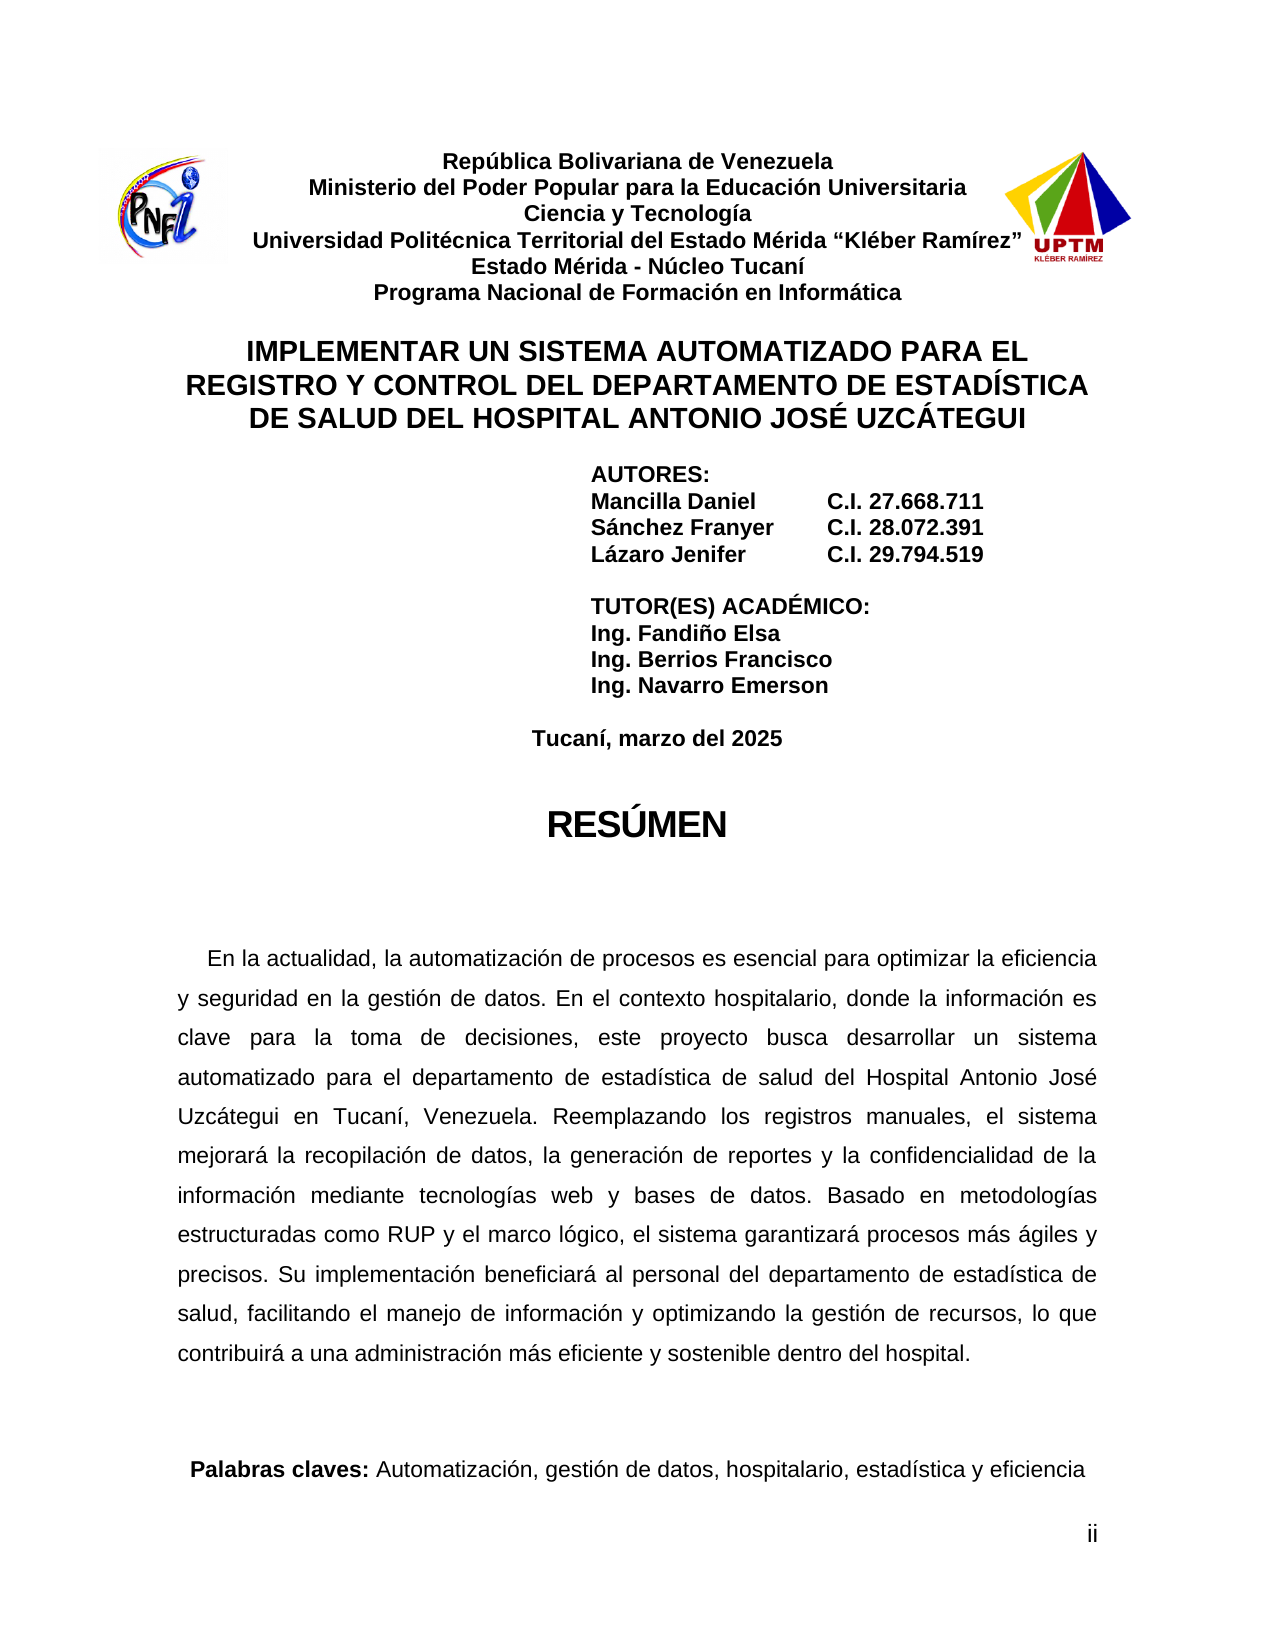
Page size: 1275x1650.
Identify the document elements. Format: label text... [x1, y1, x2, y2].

text En la actualidad, la automatización de procesos es esencial para optimizar la eficiencia y seguridad en la gestión de datos. En el contexto hospitalario, donde la información es clave para la toma de decisiones, este proyecto busca desarrollar un sistema automatizado para el departamento de estadística de salud del Hospital Antonio José Uzcátegui en Tucaní, Venezuela. Reemplazando los registros manuales, el sistema mejorará la recopilación de datos, la generación de reportes y la confidencialidad de la información mediante tecnologías web y bases de datos. Basado en metodologías estructuradas como RUP y el marco lógico, el sistema garantizará procesos más ágiles y precisos. Su implementación beneficiará al personal del departamento de estadística de salud, facilitando el manejo de información y optimizando la gestión de recursos, lo que contribuirá a una administración más eficiente y sostenible dentro del hospital. [177, 945, 1098, 1366]
text Programa Nacional de Formación en Informática [177, 279, 1098, 306]
text Palabras claves: Automatización, gestión de datos, hospitalario, estadística y eficiencia [177, 1456, 1098, 1482]
text Tucaní, marzo del 2025 [177, 725, 1098, 751]
title RESÚMEN [177, 803, 1098, 846]
text Universidad Politécnica Territorial del Estado Mérida “Kléber Ramírez” [177, 227, 1098, 253]
picture [98, 148, 177, 264]
text República Bolivariana de Venezuela [177, 148, 1098, 174]
text Estado Mérida - Núcleo Tucaní [177, 253, 1098, 279]
text Ing. Fandiño Elsa [177, 619, 1098, 646]
text IMPLEMENTAR UN SISTEMA AUTOMATIZADO PARA EL REGISTRO Y CONTROL DEL DEPARTAMENTO DE ESTADÍSTICA DE SALUD DEL HOSPITAL ANTONIO JOSÉ UZCÁTEGUI [177, 334, 1098, 435]
text Ministerio del Poder Popular para la Educación Universitaria [177, 174, 1098, 200]
text AUTORES: [177, 461, 1098, 488]
text Sánchez Franyer C.I. 28.072.391 [177, 514, 1098, 541]
picture [1098, 151, 1137, 265]
text Ing. Navarro Emerson [177, 672, 1098, 699]
text Lázaro Jenifer C.I. 29.794.519 [177, 541, 1098, 567]
text Mancilla Daniel C.I. 27.668.711 [177, 488, 1098, 514]
text Ciencia y Tecnología [177, 200, 1098, 227]
text Ing. Berrios Francisco [177, 646, 1098, 672]
text TUTOR(ES) ACADÉMICO: [177, 593, 1098, 619]
